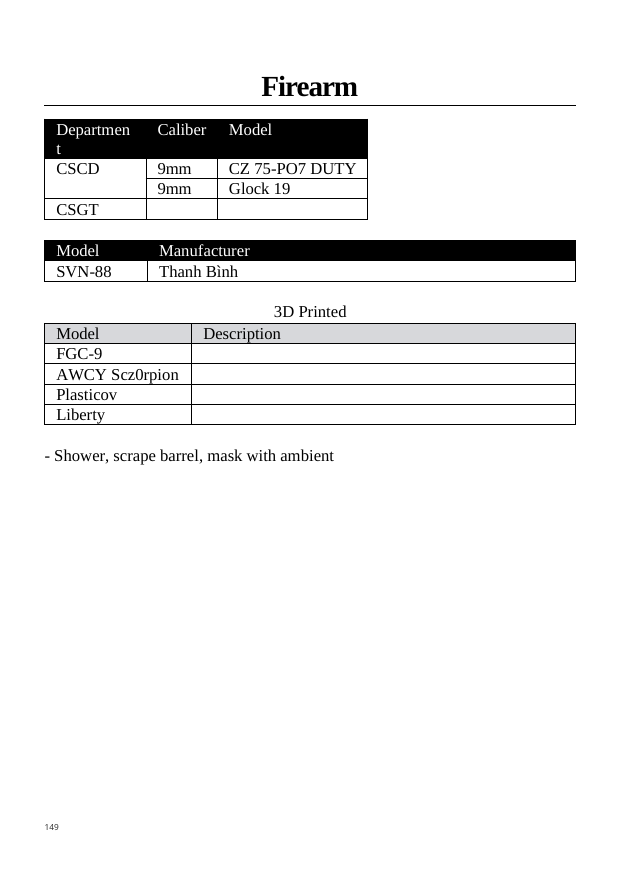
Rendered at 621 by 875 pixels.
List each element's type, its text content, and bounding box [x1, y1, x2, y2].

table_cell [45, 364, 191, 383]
subtitle Firearm [44, 69, 576, 105]
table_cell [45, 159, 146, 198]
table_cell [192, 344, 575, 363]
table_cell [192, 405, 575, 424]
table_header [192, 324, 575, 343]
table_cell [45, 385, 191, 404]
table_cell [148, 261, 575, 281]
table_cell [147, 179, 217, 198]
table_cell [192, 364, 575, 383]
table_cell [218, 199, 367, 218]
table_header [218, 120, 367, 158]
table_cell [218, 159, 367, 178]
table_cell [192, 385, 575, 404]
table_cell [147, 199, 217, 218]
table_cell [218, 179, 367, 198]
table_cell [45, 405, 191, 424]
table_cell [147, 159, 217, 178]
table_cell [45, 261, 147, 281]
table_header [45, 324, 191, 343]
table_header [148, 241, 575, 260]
text - Shower, scrape barrel, mask with ambient [44, 446, 576, 465]
text 3D Printed [44, 302, 576, 321]
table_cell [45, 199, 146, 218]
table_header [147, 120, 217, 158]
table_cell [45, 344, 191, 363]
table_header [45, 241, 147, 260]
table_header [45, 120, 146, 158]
